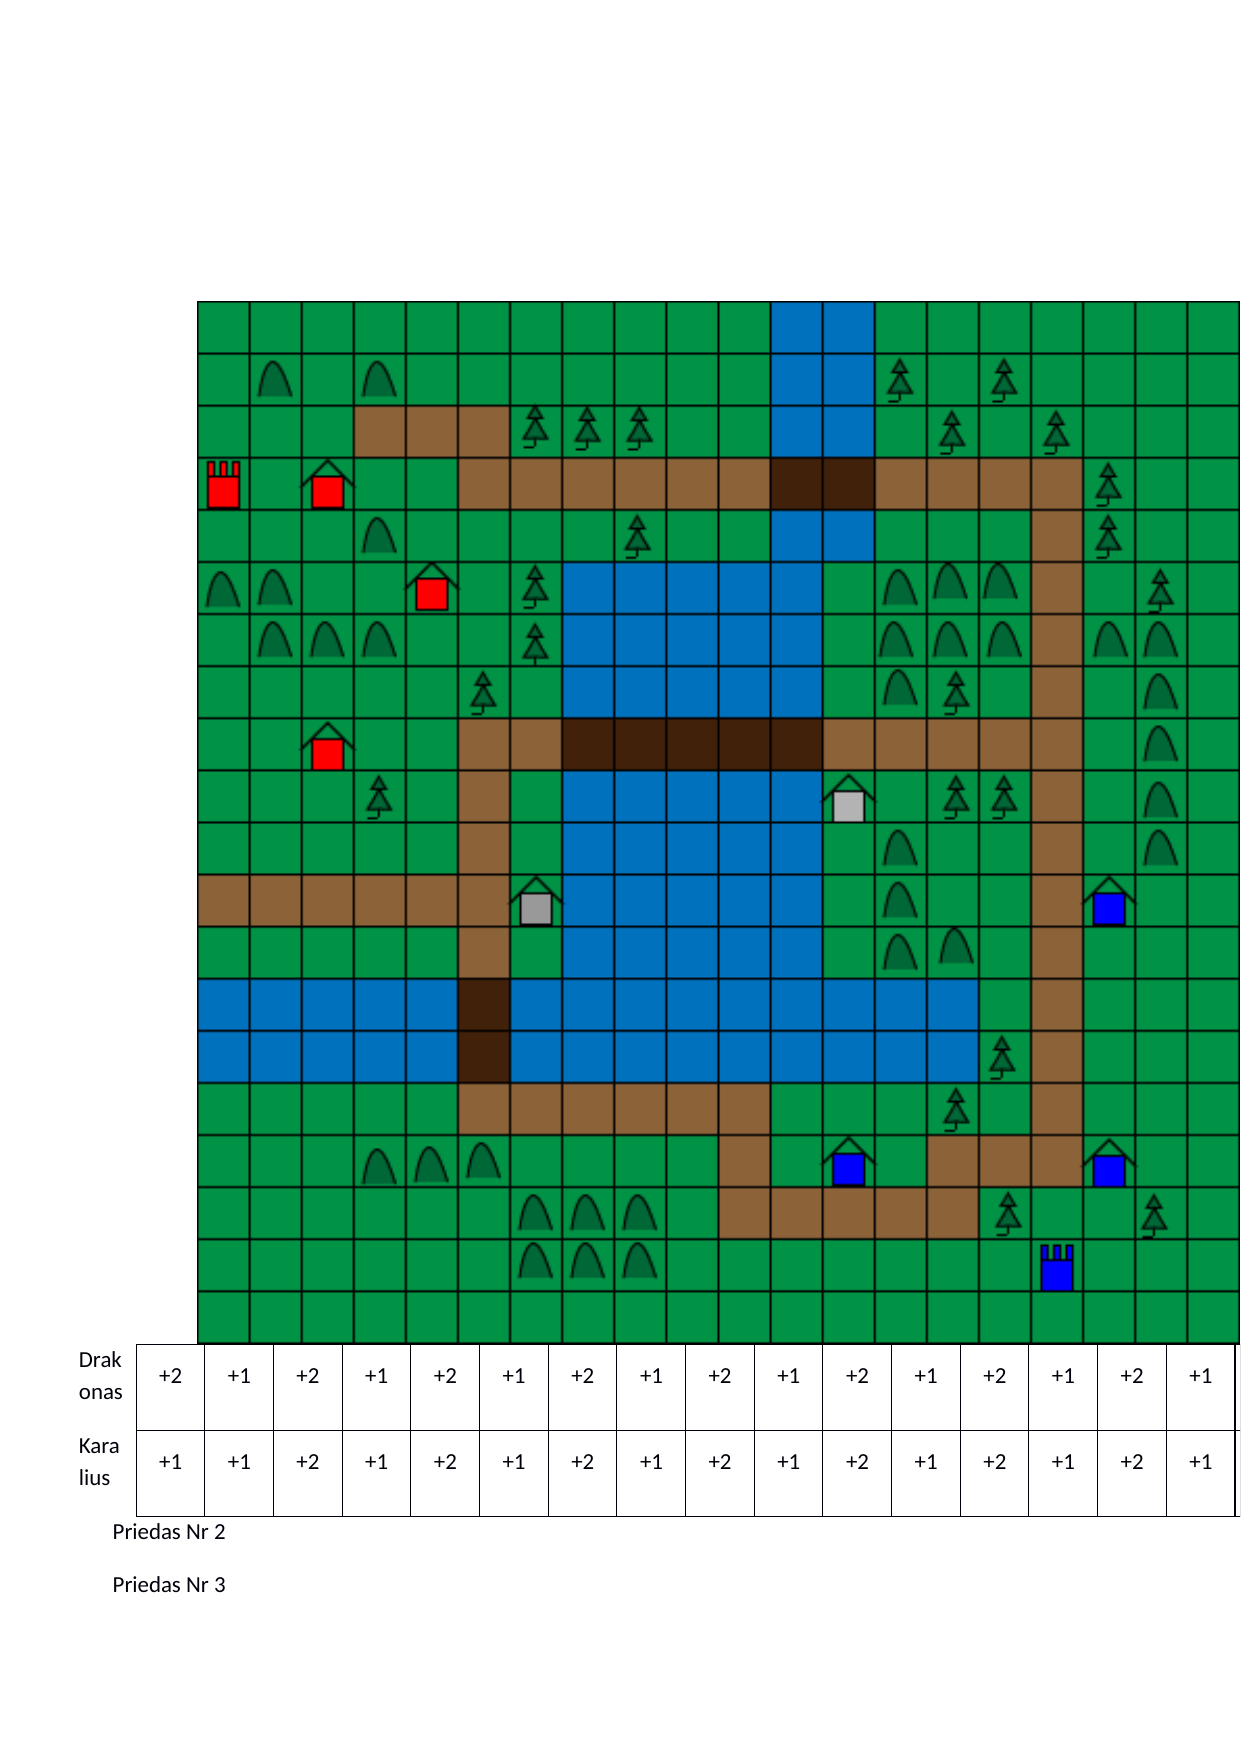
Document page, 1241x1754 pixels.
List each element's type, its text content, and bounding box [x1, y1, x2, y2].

text Priedas Nr 2 [112, 1517, 1128, 1545]
table_cell +1 [1029, 1431, 1097, 1516]
table_cell +1 [205, 1431, 273, 1516]
table_cell +1 [205, 1345, 273, 1430]
table_cell +1 [1029, 1345, 1097, 1430]
table_cell +2 [823, 1431, 891, 1516]
table_cell +1 [755, 1345, 822, 1430]
table_cell Drakonas [68, 1344, 136, 1430]
table_cell +2 [411, 1345, 479, 1430]
picture [197, 301, 1240, 1345]
table_cell +2 [549, 1431, 616, 1516]
table_cell +2 [823, 1345, 891, 1430]
table_cell +1 [343, 1431, 410, 1516]
table_cell +1 [755, 1431, 822, 1516]
table_cell +1 [892, 1431, 960, 1516]
table_cell +2 [961, 1345, 1028, 1430]
table_cell +2 [1098, 1431, 1166, 1516]
table_cell +1 [480, 1431, 548, 1516]
table_cell +2 [1098, 1345, 1166, 1430]
table_cell +1 [480, 1345, 548, 1430]
table_cell +2 [274, 1431, 342, 1516]
table_cell +2 [961, 1431, 1028, 1516]
table_cell +2 [686, 1431, 754, 1516]
table_cell +2 [411, 1431, 479, 1516]
table_cell +1 [617, 1431, 685, 1516]
table_cell +1 [1167, 1431, 1234, 1516]
table_cell +1 [1167, 1345, 1234, 1430]
table_cell +1 [343, 1345, 410, 1430]
table_cell +2 [686, 1345, 754, 1430]
table_cell +2 [274, 1345, 342, 1430]
table_cell +2 [137, 1345, 204, 1430]
table_cell Karalius [68, 1430, 136, 1516]
table_cell +1 [617, 1345, 685, 1430]
table_cell +2 [549, 1345, 616, 1430]
table_cell +1 [137, 1431, 204, 1516]
text Priedas Nr 3 [112, 1570, 1128, 1598]
table_cell +1 [892, 1345, 960, 1430]
